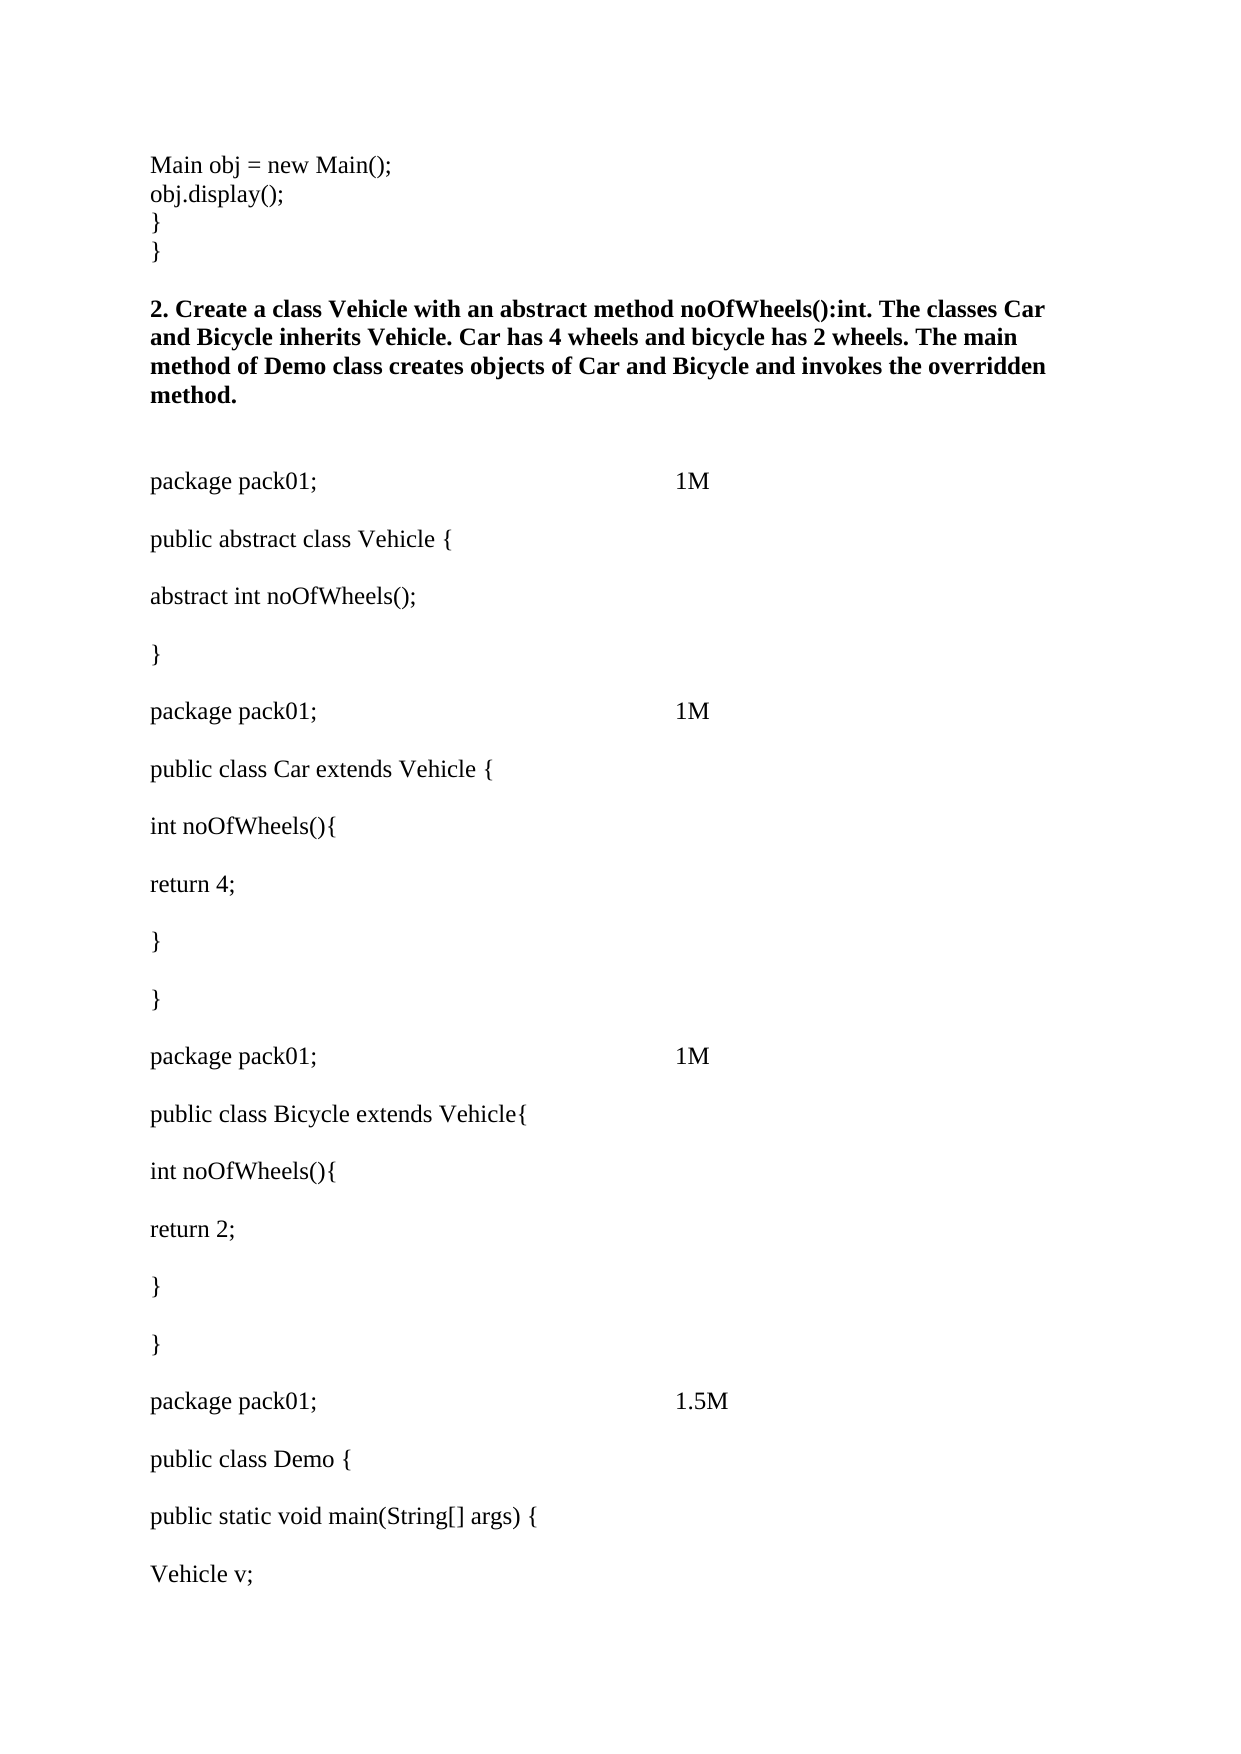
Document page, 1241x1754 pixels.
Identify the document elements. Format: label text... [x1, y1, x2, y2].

text Main obj = new Main(); [150, 150, 1090, 179]
text } [150, 207, 1090, 236]
text public static void main(String[] args) { [150, 1501, 1090, 1530]
text } [150, 984, 1090, 1012]
text } [150, 1329, 1090, 1357]
text return 2; [150, 1214, 1090, 1242]
text package pack01; 1M [150, 466, 1090, 495]
text obj.display(); [150, 179, 1090, 207]
text package pack01; 1M [150, 1041, 1090, 1070]
text package pack01; 1.5M [150, 1386, 1090, 1415]
text public abstract class Vehicle { [150, 524, 1090, 552]
text } [150, 639, 1090, 667]
text public class Car extends Vehicle { [150, 754, 1090, 782]
text public class Demo { [150, 1444, 1090, 1472]
text } [150, 236, 1090, 265]
text abstract int noOfWheels(); [150, 581, 1090, 610]
text } [150, 1271, 1090, 1300]
text public class Bicycle extends Vehicle{ [150, 1099, 1090, 1127]
text } [150, 926, 1090, 955]
text return 4; [150, 869, 1090, 897]
text 2. Create a class Vehicle with an abstract method noOfWheels():int. The classes Car and Bicycle inherits Vehicle. Car has 4 wheels and bicycle has 2 wheels. The main method of Demo class creates objects of Car and Bicycle and invokes the overridden method. [150, 294, 1090, 409]
text Vehicle v; [150, 1559, 1090, 1587]
text int noOfWheels(){ [150, 1156, 1090, 1185]
text package pack01; 1M [150, 696, 1090, 725]
text int noOfWheels(){ [150, 811, 1090, 840]
